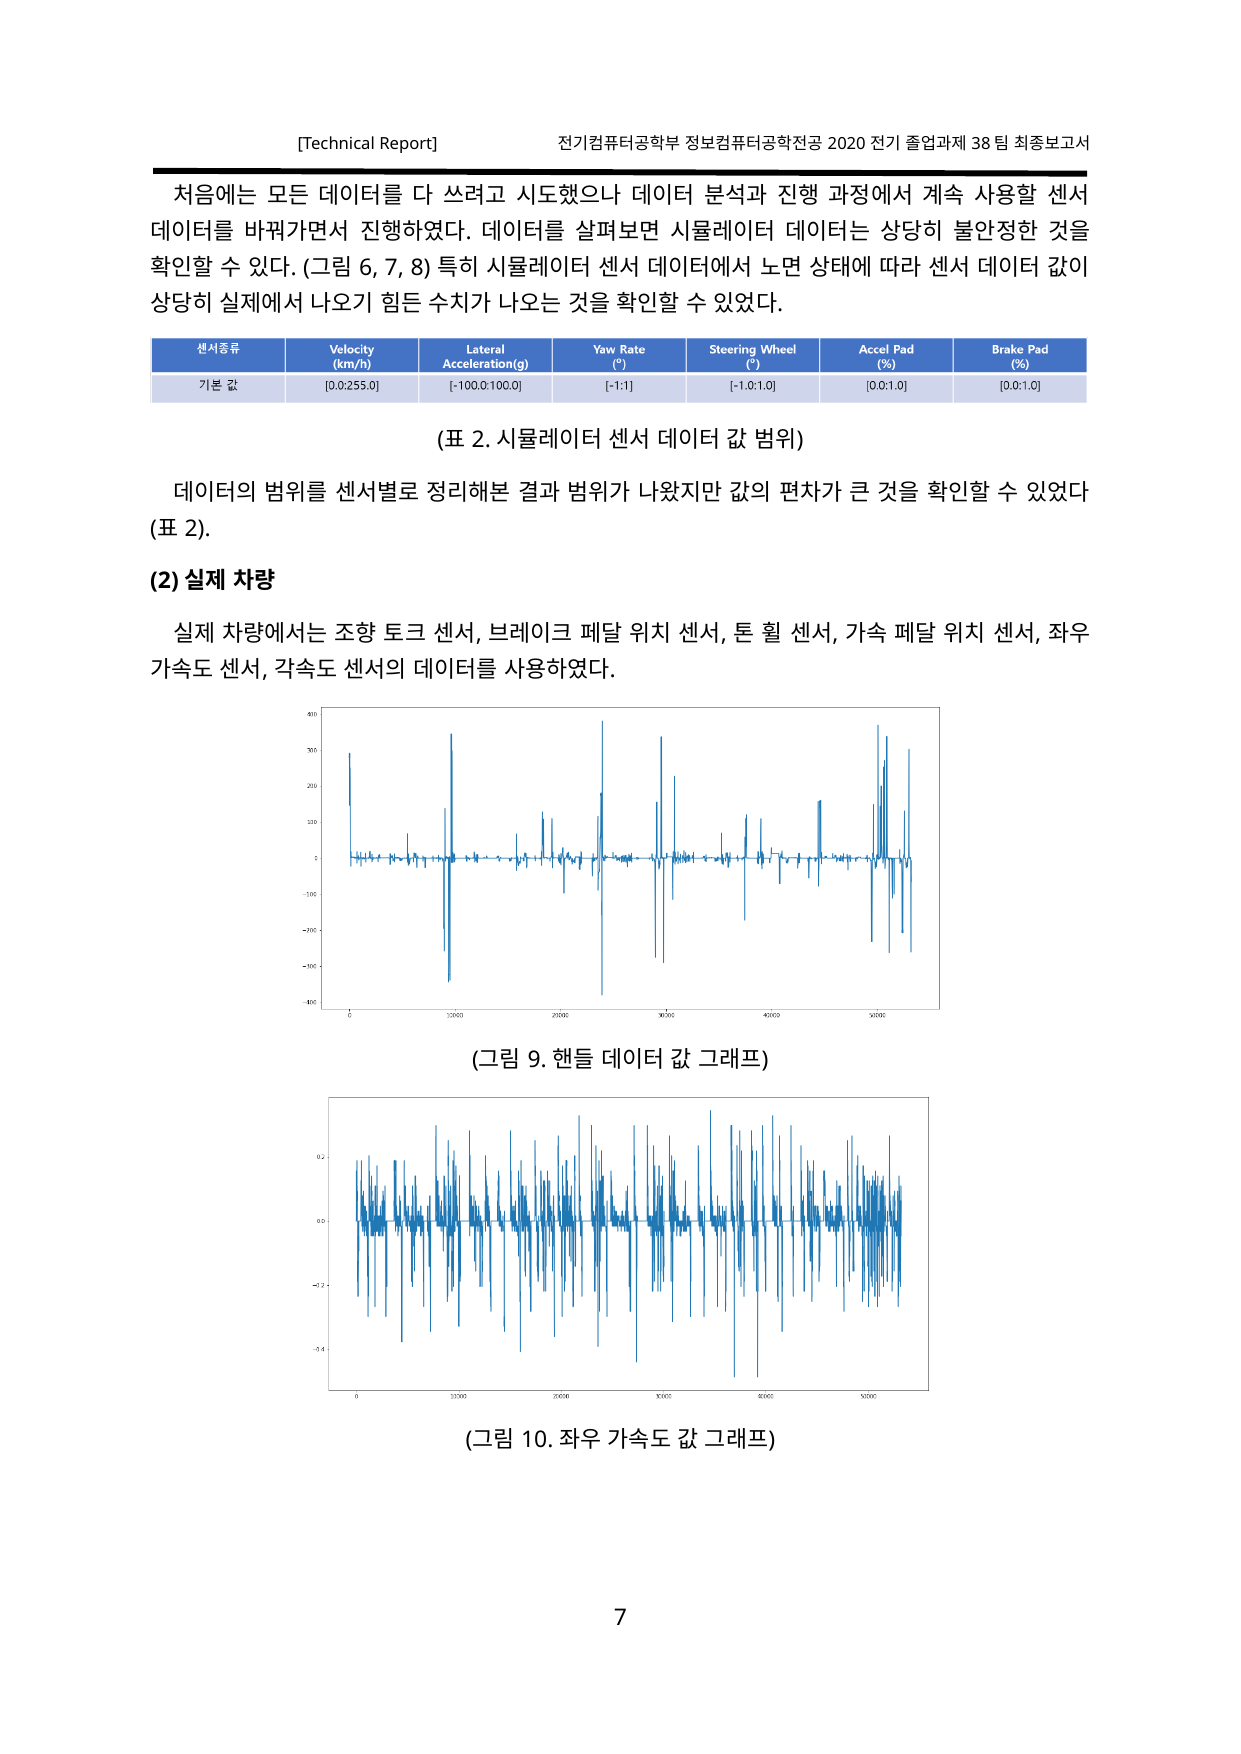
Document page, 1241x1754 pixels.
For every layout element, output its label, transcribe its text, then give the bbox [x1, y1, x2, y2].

text 처음에는 모든 데이터를 다 쓰려고 시도했으나 데이터 분석과 진행 과정에서 계속 사용할 센서 데이터를 바꿔가면서 진행하였다. 데이터를 살펴보면 시뮬레이터 데이터는 상당히 불안정한 것을 확인할 수 있다. (그림 6, 7, 8) 특히 시뮬레이터 센서 데이터에서 노면 상태에 따라 센서 데이터 값이 상당히 실제에서 나오기 힘든 수치가 나오는 것을 확인할 수 있었다. [150, 177, 1090, 318]
text (그림 9. 핸들 데이터 값 그래프) [150, 1041, 1090, 1074]
picture [308, 1093, 932, 1403]
picture [298, 703, 943, 1022]
text (그림 10. 좌우 가속도 값 그래프) [150, 1421, 1090, 1455]
text (표 2. 시뮬레이터 센서 데이터 값 범위) [150, 421, 1090, 454]
text 데이터의 범위를 센서별로 정리해본 결과 범위가 나왔지만 값의 편차가 큰 것을 확인할 수 있었다(표 2). [150, 474, 1090, 543]
text (2) 실제 차량 [150, 562, 1090, 596]
text 실제 차량에서는 조향 토크 센서, 브레이크 페달 위치 센서, 톤 휠 센서, 가속 페달 위치 센서, 좌우 가속도 센서, 각속도 센서의 데이터를 사용하였다. [150, 615, 1090, 684]
picture [150, 337, 1089, 403]
